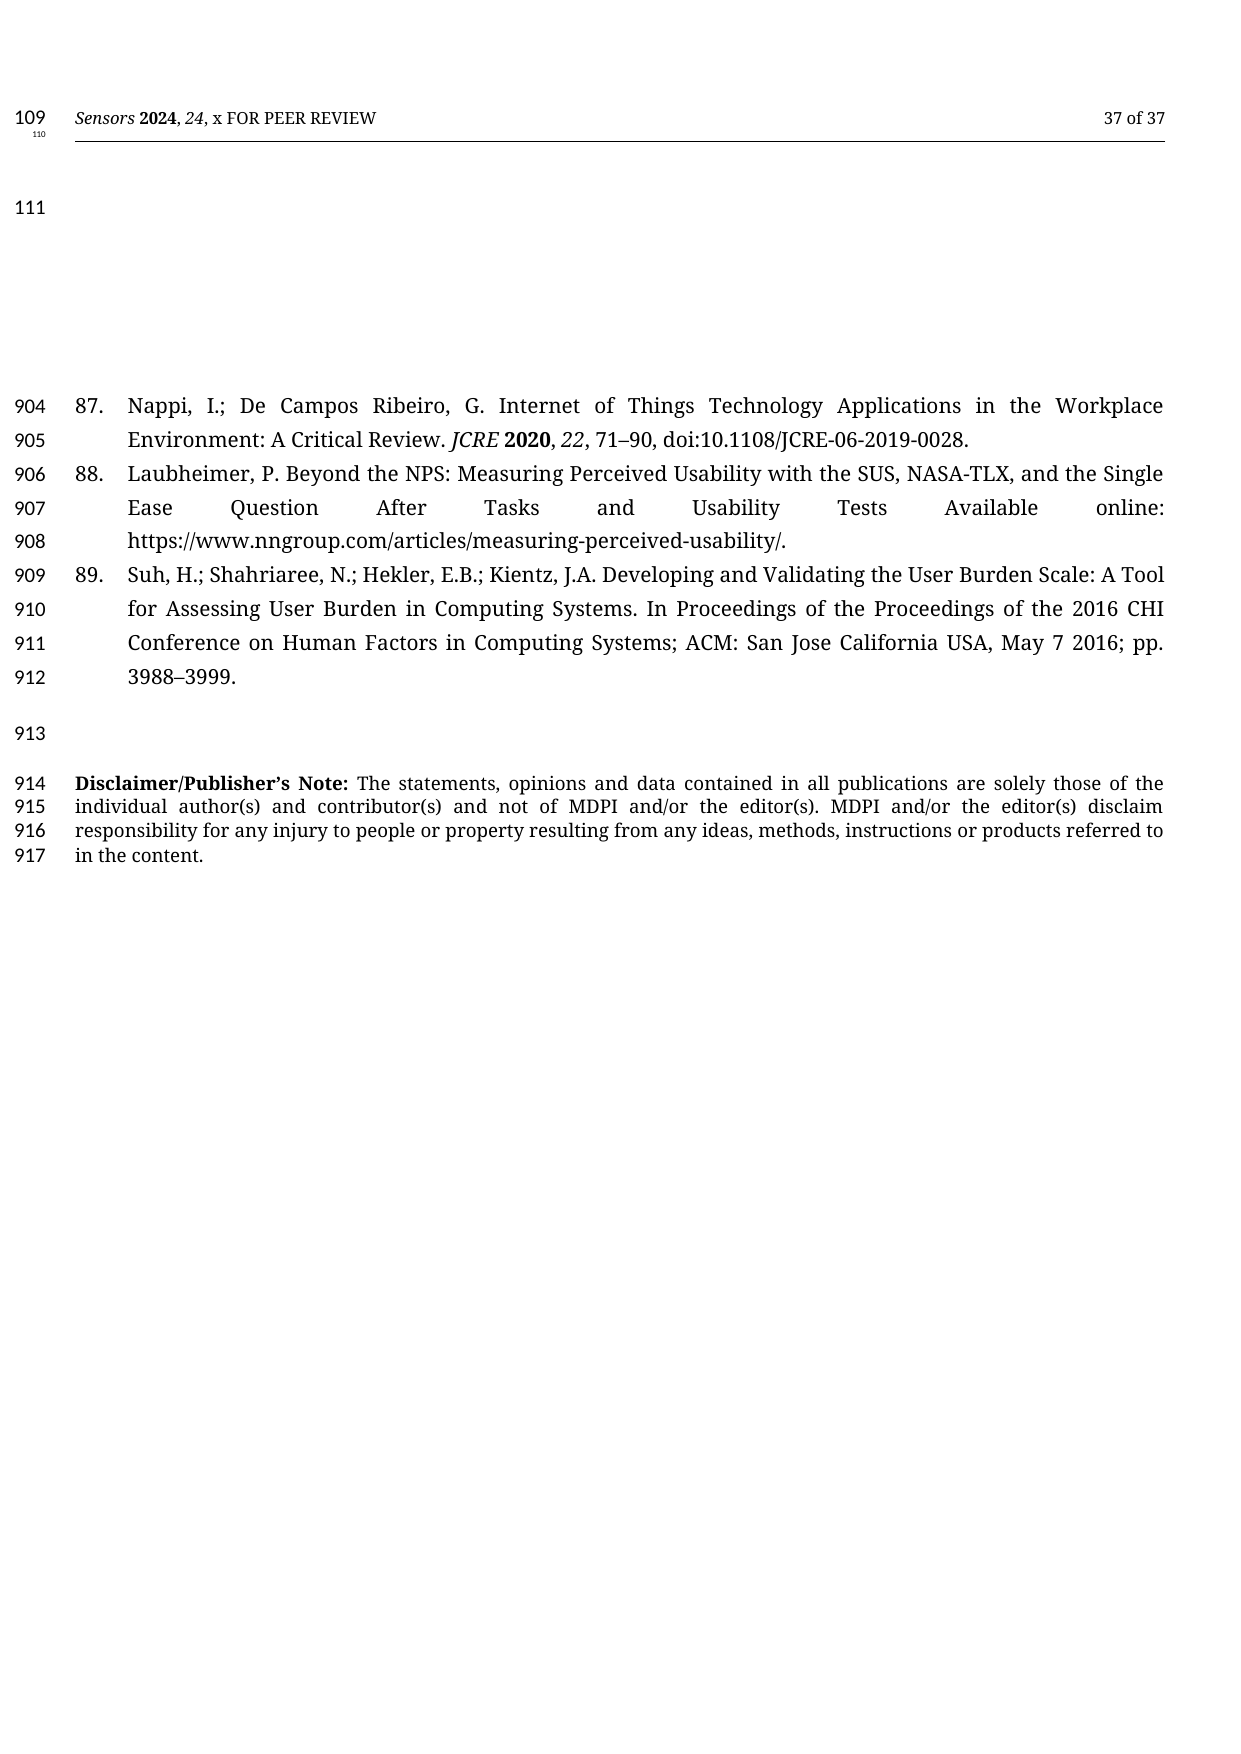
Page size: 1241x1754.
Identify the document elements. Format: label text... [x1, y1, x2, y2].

text Disclaimer/Publisher’s Note: The statements, opinions and data contained in all publications are solely those of the individual author(s) and contributor(s) and not of MDPI and/or the editor(s). MDPI and/or the editor(s) disclaim responsibility for any injury to people or property resulting from any ideas, methods, instructions or products referred to in the content. [75, 771, 1165, 868]
text 89. Suh, H.; Shahriaree, N.; Hekler, E.B.; Kientz, J.A. Developing and Validating the User Burden Scale: A Tool for Assessing User Burden in Computing Systems. In Proceedings of the Proceedings of the 2016 CHI Conference on Human Factors in Computing Systems; ACM: San Jose California USA, May 7 2016; pp. 3988–3999. [75, 558, 1165, 694]
text 88. Laubheimer, P. Beyond the NPS: Measuring Perceived Usability with the SUS, NASA-TLX, and the Single Ease Question After Tasks and Usability Tests Available online: https://www.nngroup.com/articles/measuring-perceived-usability/. [75, 456, 1165, 558]
text 87. Nappi, I.; De Campos Ribeiro, G. Internet of Things Technology Applications in the Workplace Environment: A Critical Review. JCRE 2020, 22, 71–90, doi:10.1108/JCRE-06-2019-0028. [75, 388, 1165, 456]
